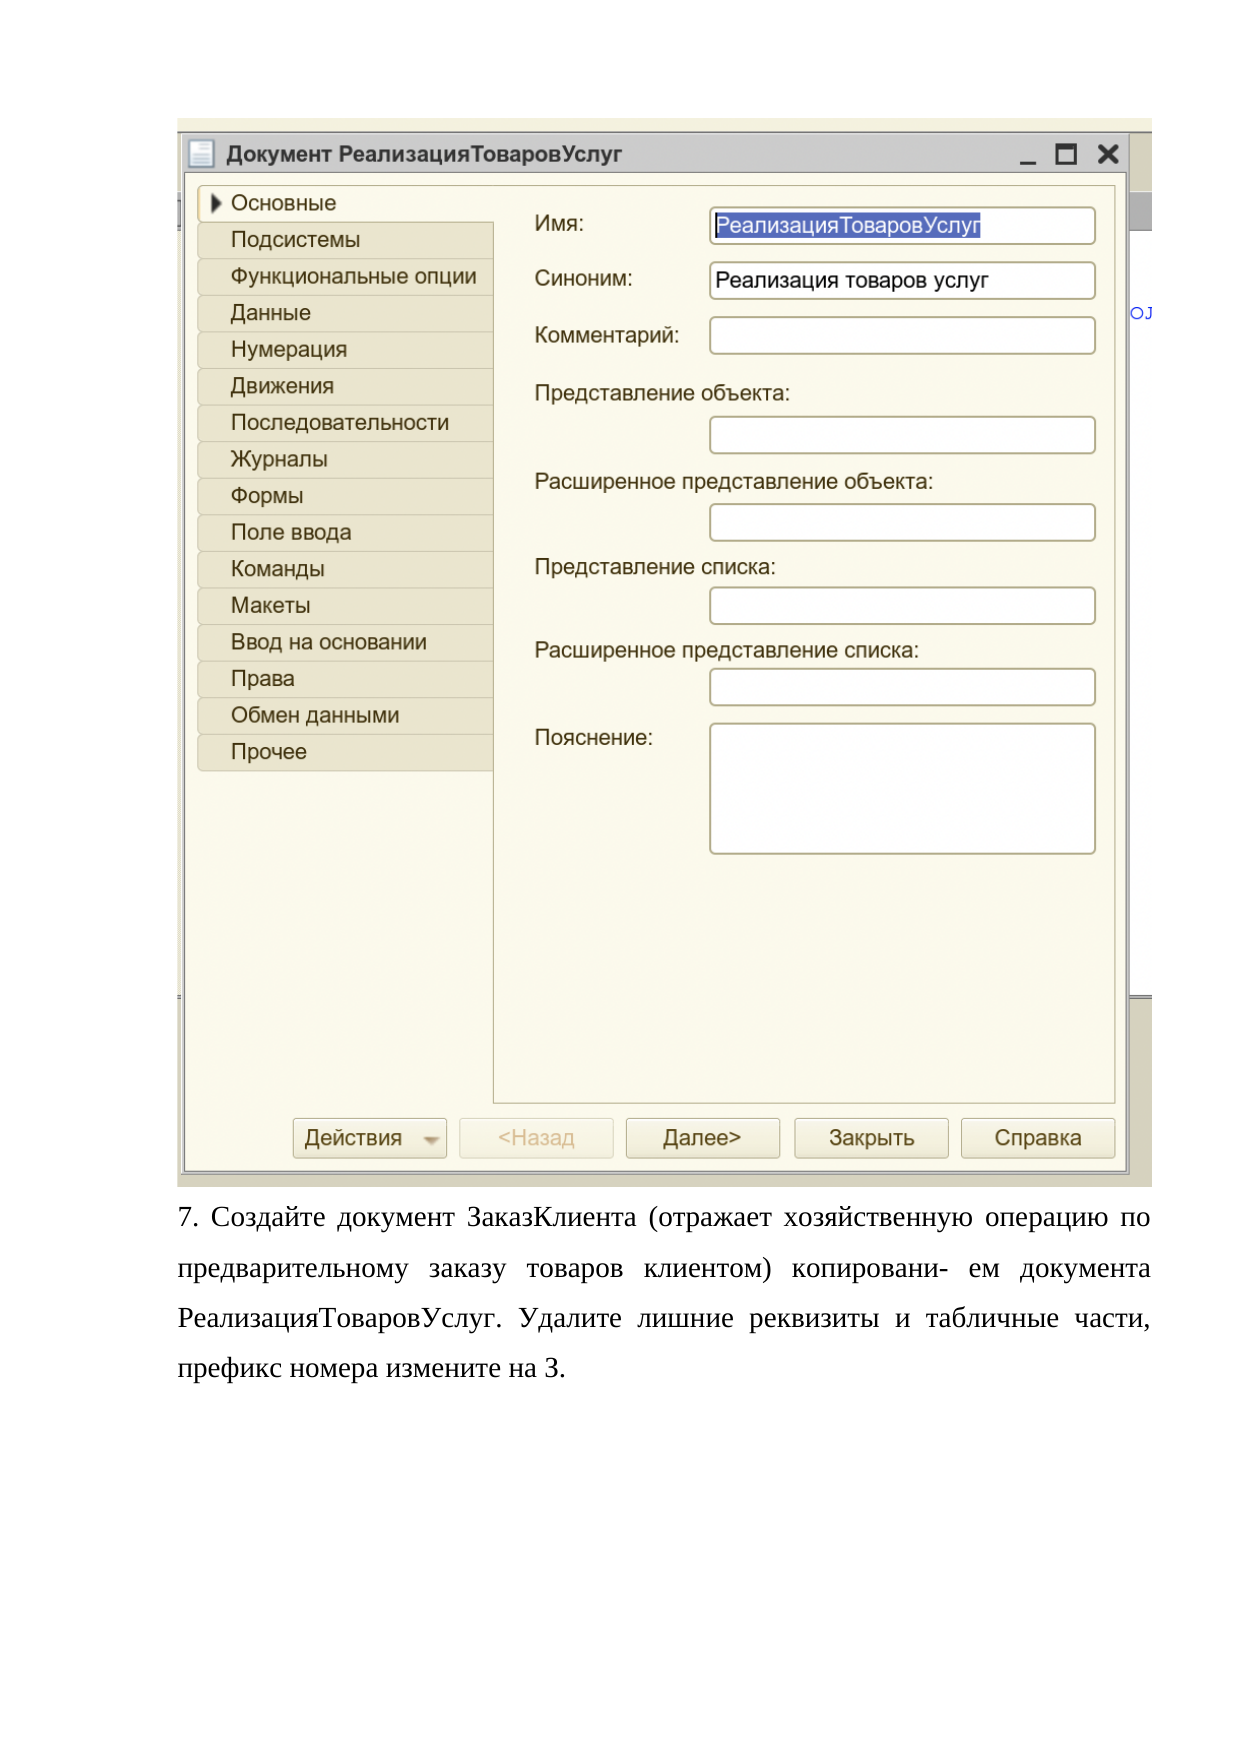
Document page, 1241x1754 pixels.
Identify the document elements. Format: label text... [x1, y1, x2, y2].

picture [177, 118, 1152, 1187]
text 7. Создайте документ ЗаказКлиента (отражает хозяйственную операцию по предварительному заказу товаров клиентом) копировани- ем документа РеализацияТоваровУслуг. Удалите лишние реквизиты и табличные части, префикс номера измените на З. [177, 1199, 1152, 1384]
